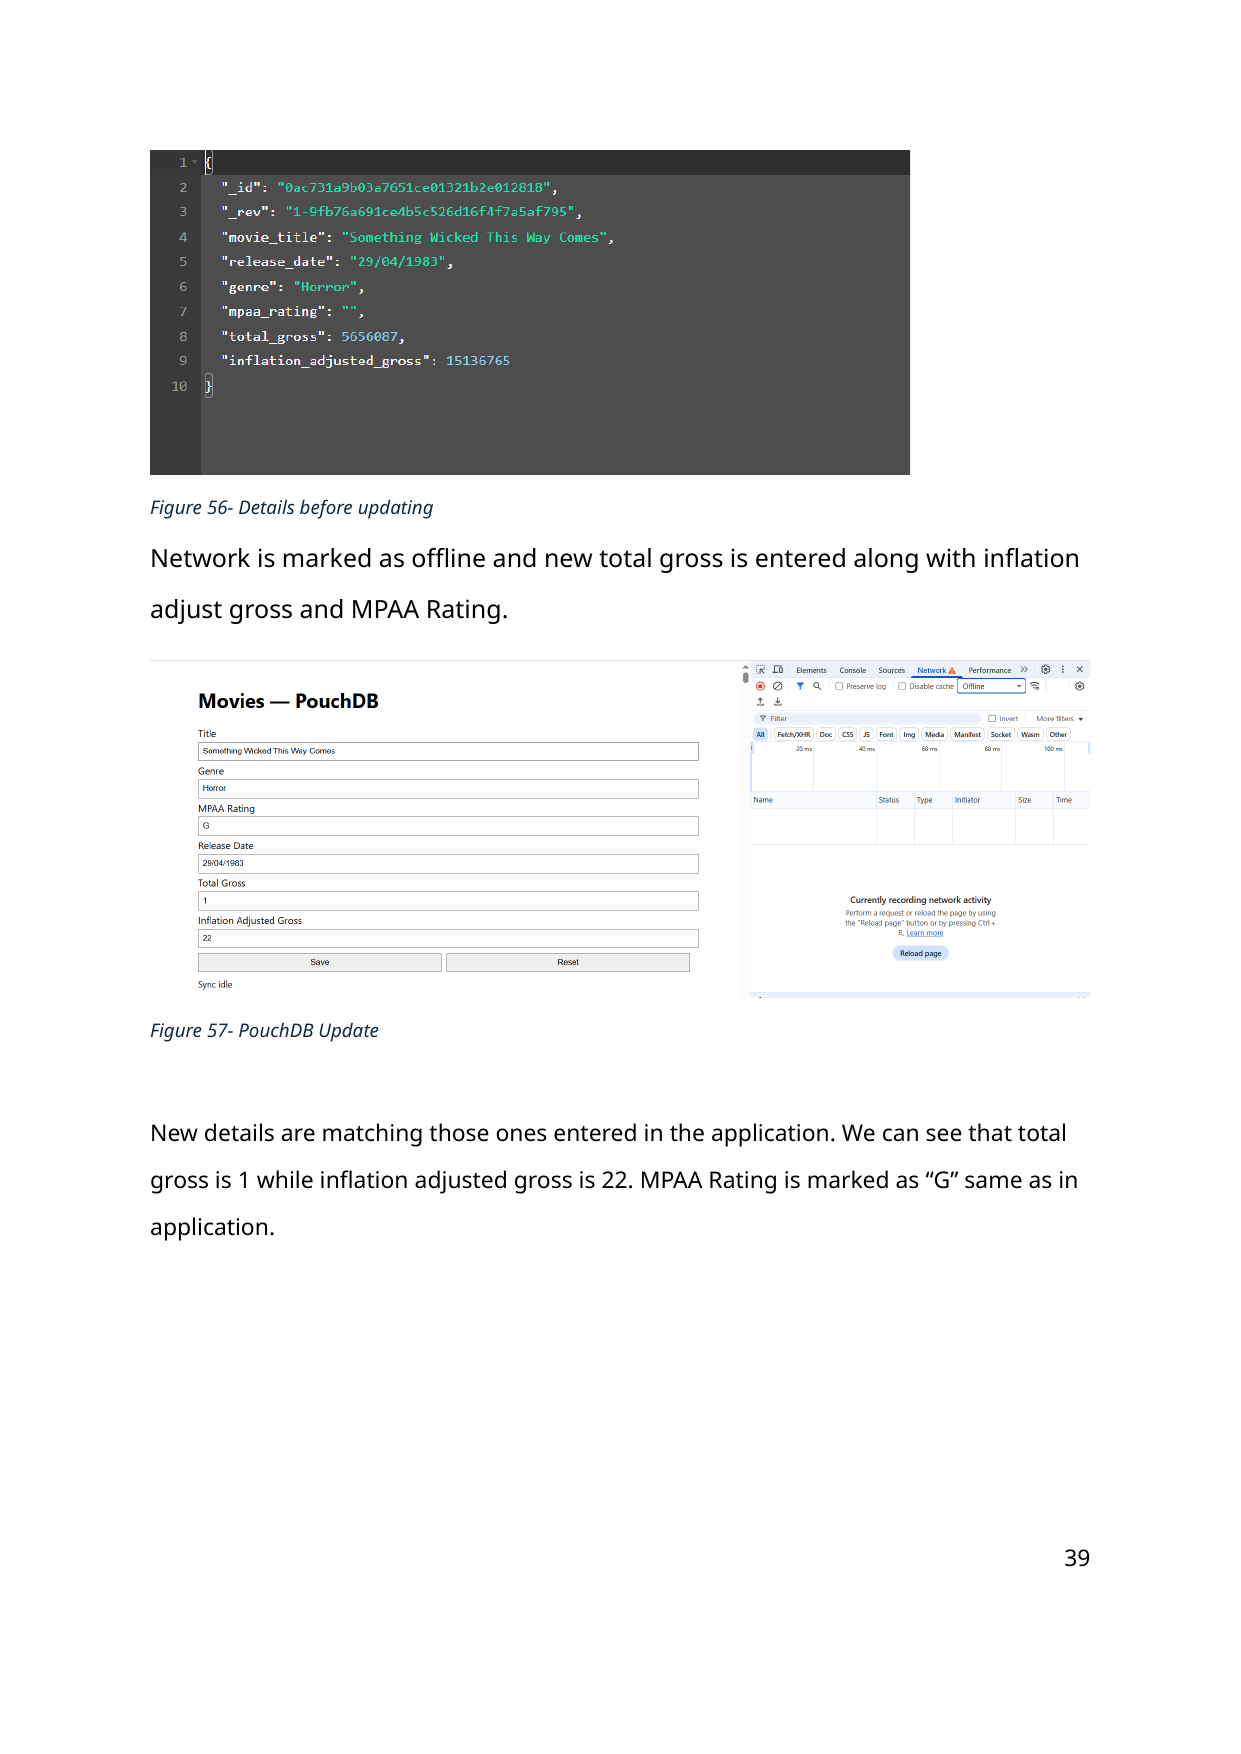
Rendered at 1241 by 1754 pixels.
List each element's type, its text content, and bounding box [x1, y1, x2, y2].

text Network is marked as offline and new total gross is entered along with inflation adjust gross and MPAA Rating. [150, 541, 1090, 626]
text Figure 57- PouchDB Update [150, 1017, 1090, 1043]
picture [150, 659, 1091, 998]
text Figure 56- Details before updating [150, 494, 1090, 520]
picture [150, 150, 911, 475]
text New details are matching those ones entered in the application. We can see that total gross is 1 while inflation adjusted gross is 22. MPAA Rating is marked as “G” same as in application. [150, 1117, 1090, 1242]
